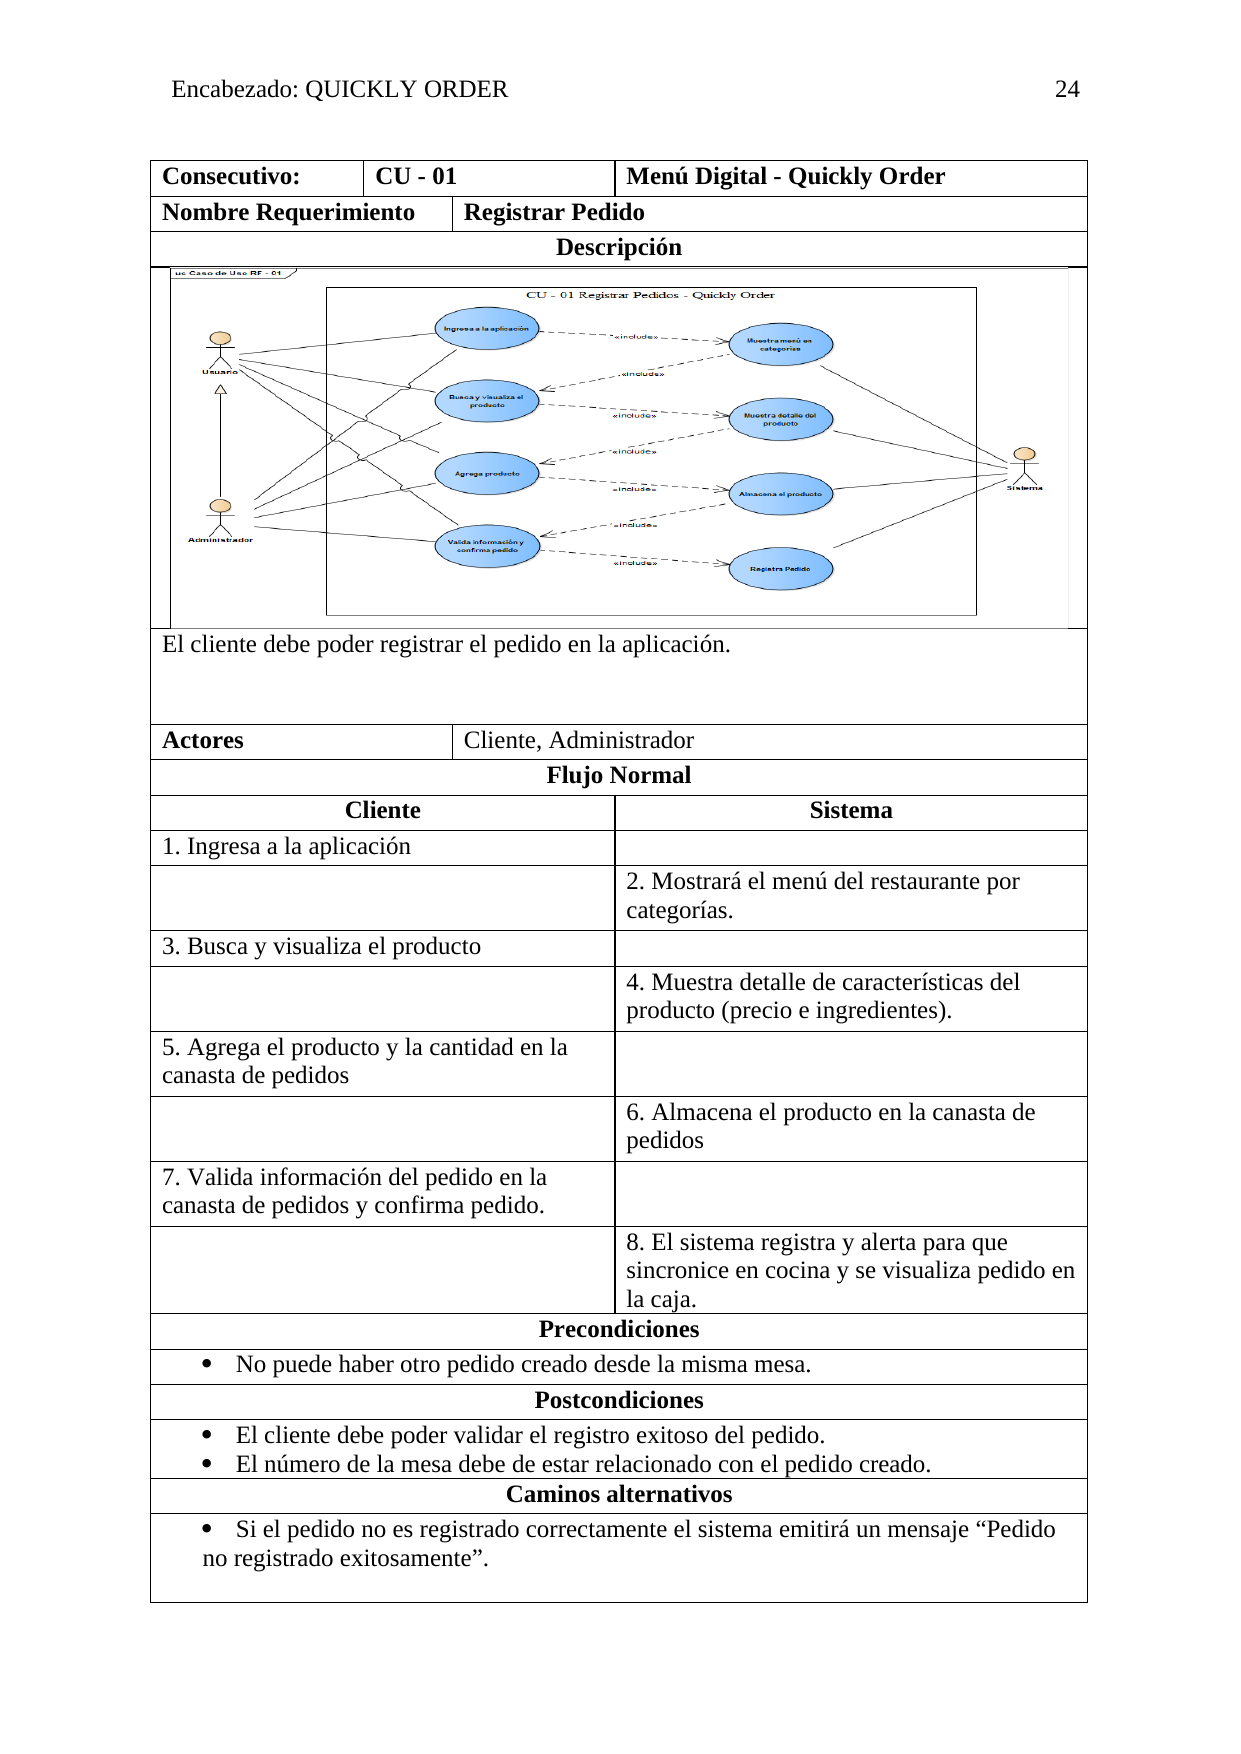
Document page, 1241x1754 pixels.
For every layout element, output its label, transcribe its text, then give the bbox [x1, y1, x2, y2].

table_cell [151, 1097, 614, 1161]
picture [169, 267, 1069, 629]
table_cell Si el pedido no es registrado correctamente el sistema emitirá un mensaje “Pedido no registrado exitosamente”. [151, 1514, 1087, 1602]
table_cell 2. Mostrará el menú del restaurante por categorías. [616, 866, 1087, 930]
table_cell 7. Valida información del pedido en la canasta de pedidos y confirma pedido. [151, 1162, 614, 1226]
table_cell Flujo Normal [151, 760, 1087, 794]
table_cell Cliente, Administrador [453, 725, 1087, 759]
table_cell [151, 967, 614, 1031]
table_cell Nombre Requerimiento [151, 197, 452, 231]
table_cell [1069, 268, 1087, 628]
table_cell 8. El sistema registra y alerta para que sincronice en cocina y se visualiza pedido en la caja. [616, 1227, 1087, 1313]
table_header Menú Digital - Quickly Order [616, 161, 1087, 196]
table_cell 5. Agrega el producto y la cantidad en la canasta de pedidos [151, 1032, 614, 1096]
table_cell [151, 866, 614, 930]
table_cell Caminos alternativos [151, 1479, 1087, 1513]
table_cell [616, 1032, 1087, 1096]
table_cell Actores [151, 725, 452, 759]
table_cell No puede haber otro pedido creado desde la misma mesa. [151, 1350, 1087, 1384]
table_cell Precondiciones [151, 1314, 1087, 1348]
table_cell [151, 268, 169, 628]
table_cell El cliente debe poder validar el registro exitoso del pedido. El número de la mesa debe de estar relacionado con el pedido creado. [151, 1420, 1087, 1478]
table_cell Registrar Pedido [453, 197, 1087, 231]
table_cell 4. Muestra detalle de características del producto (precio e ingredientes). [616, 967, 1087, 1031]
table_cell 3. Busca y visualiza el producto [151, 931, 614, 966]
table_cell El cliente debe poder registrar el pedido en la aplicación. [151, 629, 1087, 724]
table_header CU - 01 [364, 161, 614, 196]
table_cell Postcondiciones [151, 1385, 1087, 1419]
table_header Consecutivo: [151, 161, 363, 196]
table_cell Cliente [151, 796, 614, 830]
table_cell [616, 931, 1087, 966]
table_cell [151, 1227, 614, 1313]
table_cell 6. Almacena el producto en la canasta de pedidos [616, 1097, 1087, 1161]
table_cell [616, 1162, 1087, 1226]
table_cell Sistema [616, 796, 1087, 830]
table_cell Descripción [151, 232, 1087, 266]
table_cell 1. Ingresa a la aplicación [151, 831, 614, 865]
table_cell [616, 831, 1087, 865]
